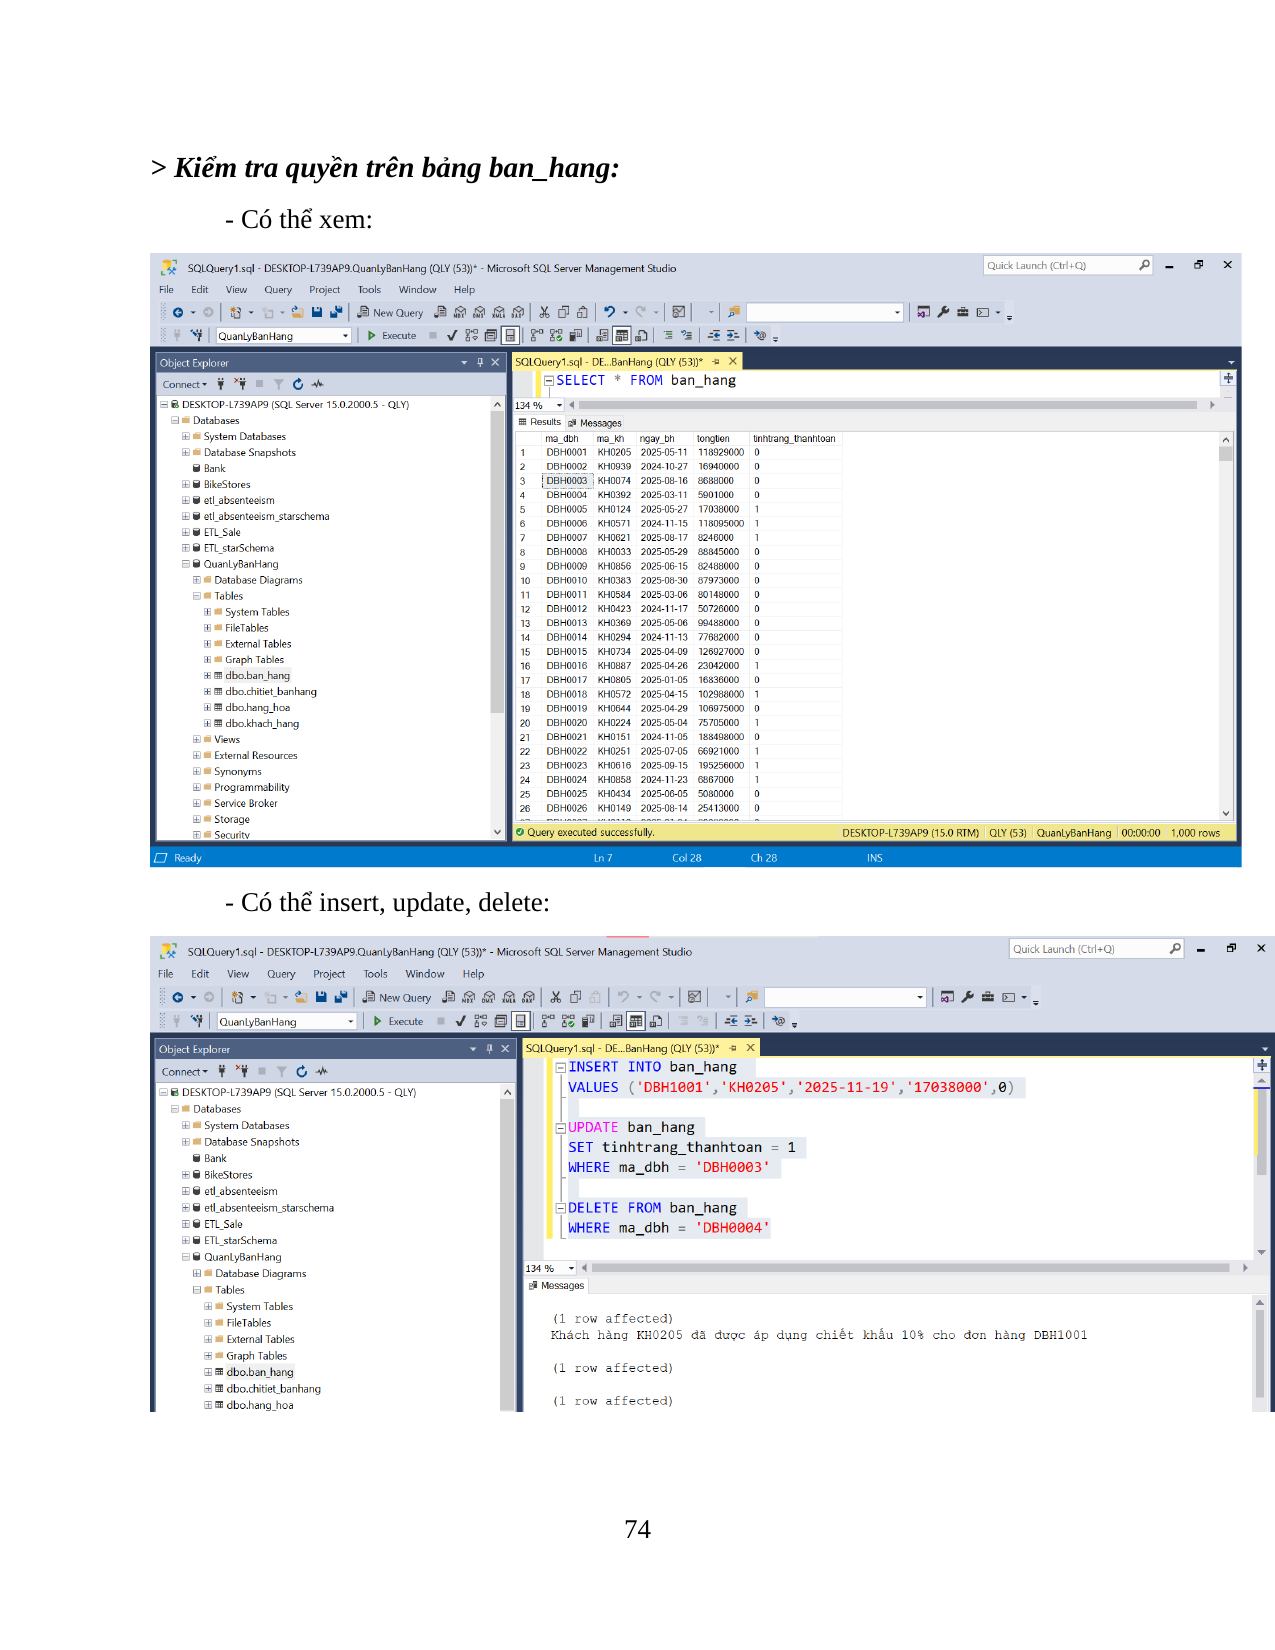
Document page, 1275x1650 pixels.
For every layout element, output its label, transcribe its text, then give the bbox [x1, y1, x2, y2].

text - Có thể insert, update, delete: [150, 886, 1125, 917]
picture [150, 253, 1242, 868]
picture [150, 936, 1275, 1412]
text > Kiểm tra quyền trên bảng ban_hang: [150, 150, 1125, 183]
text - Có thể xem: [150, 203, 1125, 234]
